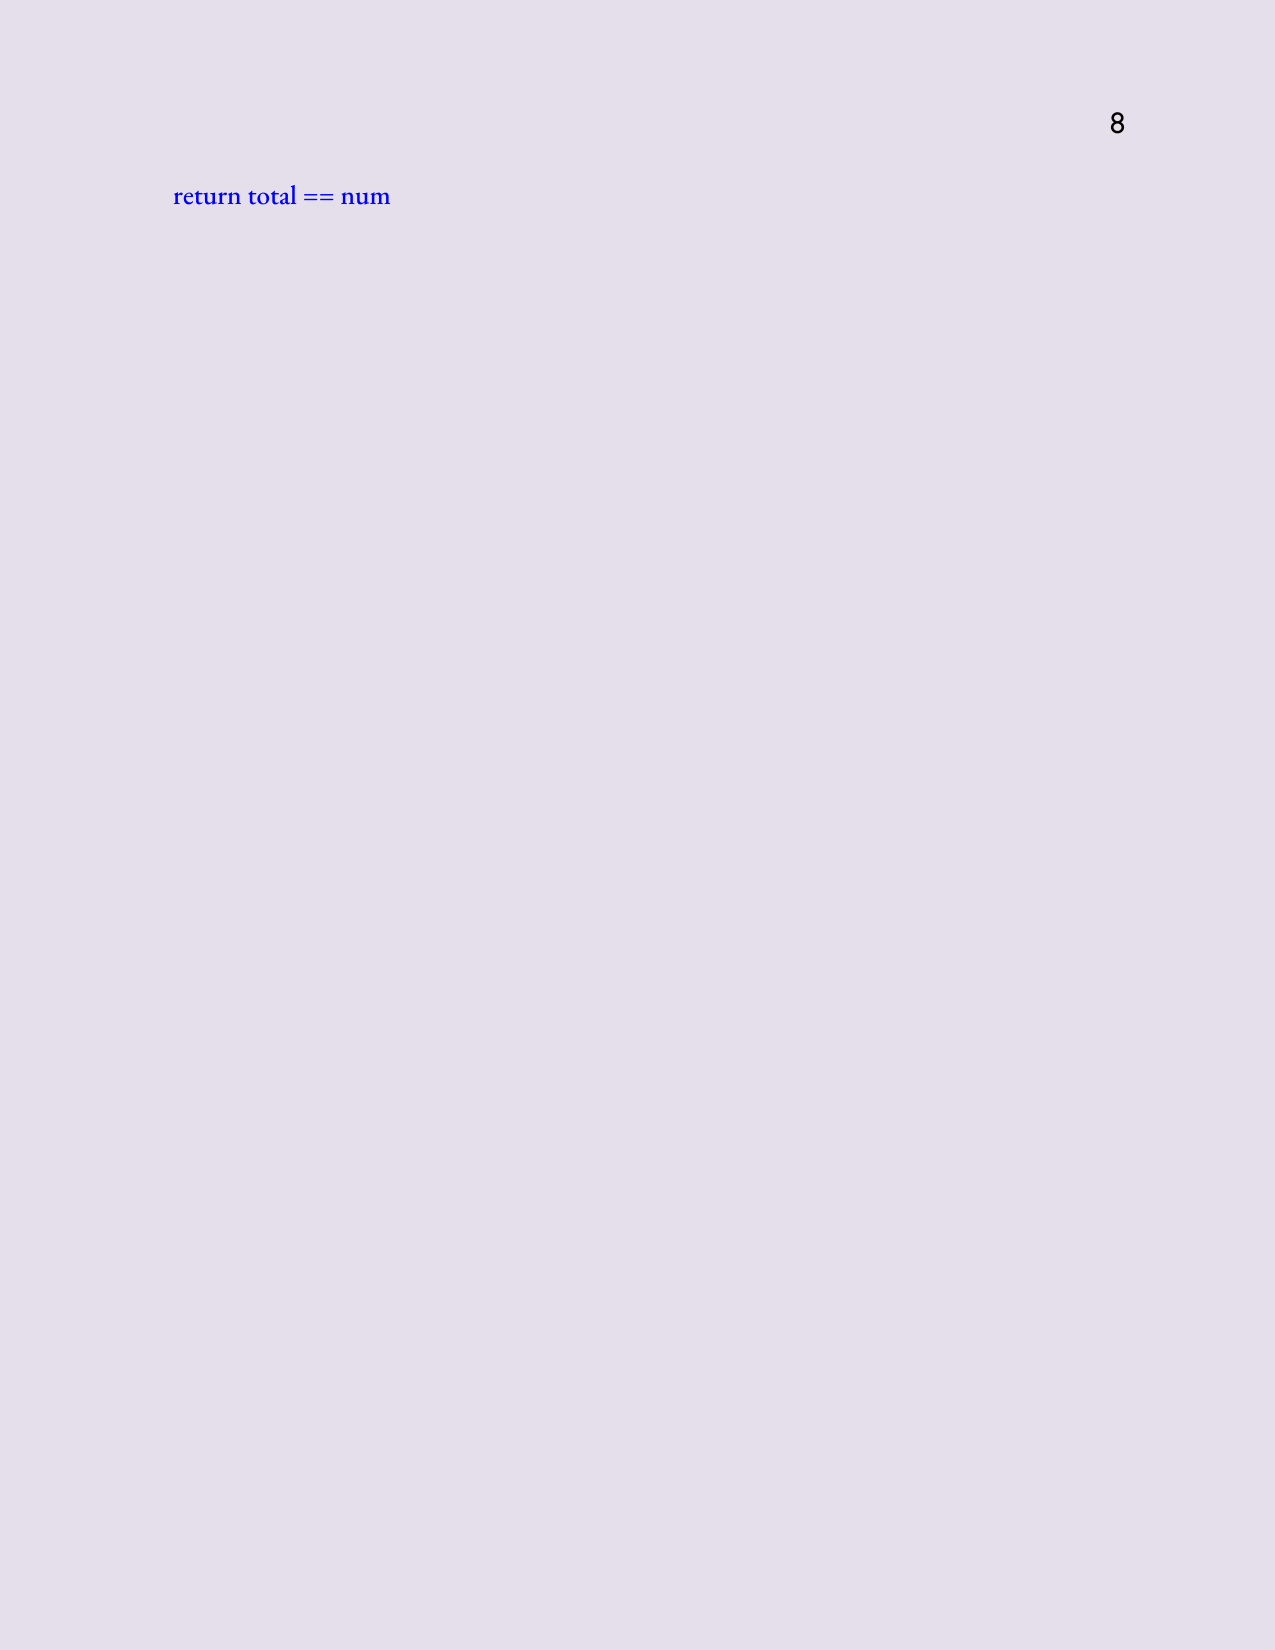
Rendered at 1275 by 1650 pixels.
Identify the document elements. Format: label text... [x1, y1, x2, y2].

text return total == num [150, 177, 1125, 213]
